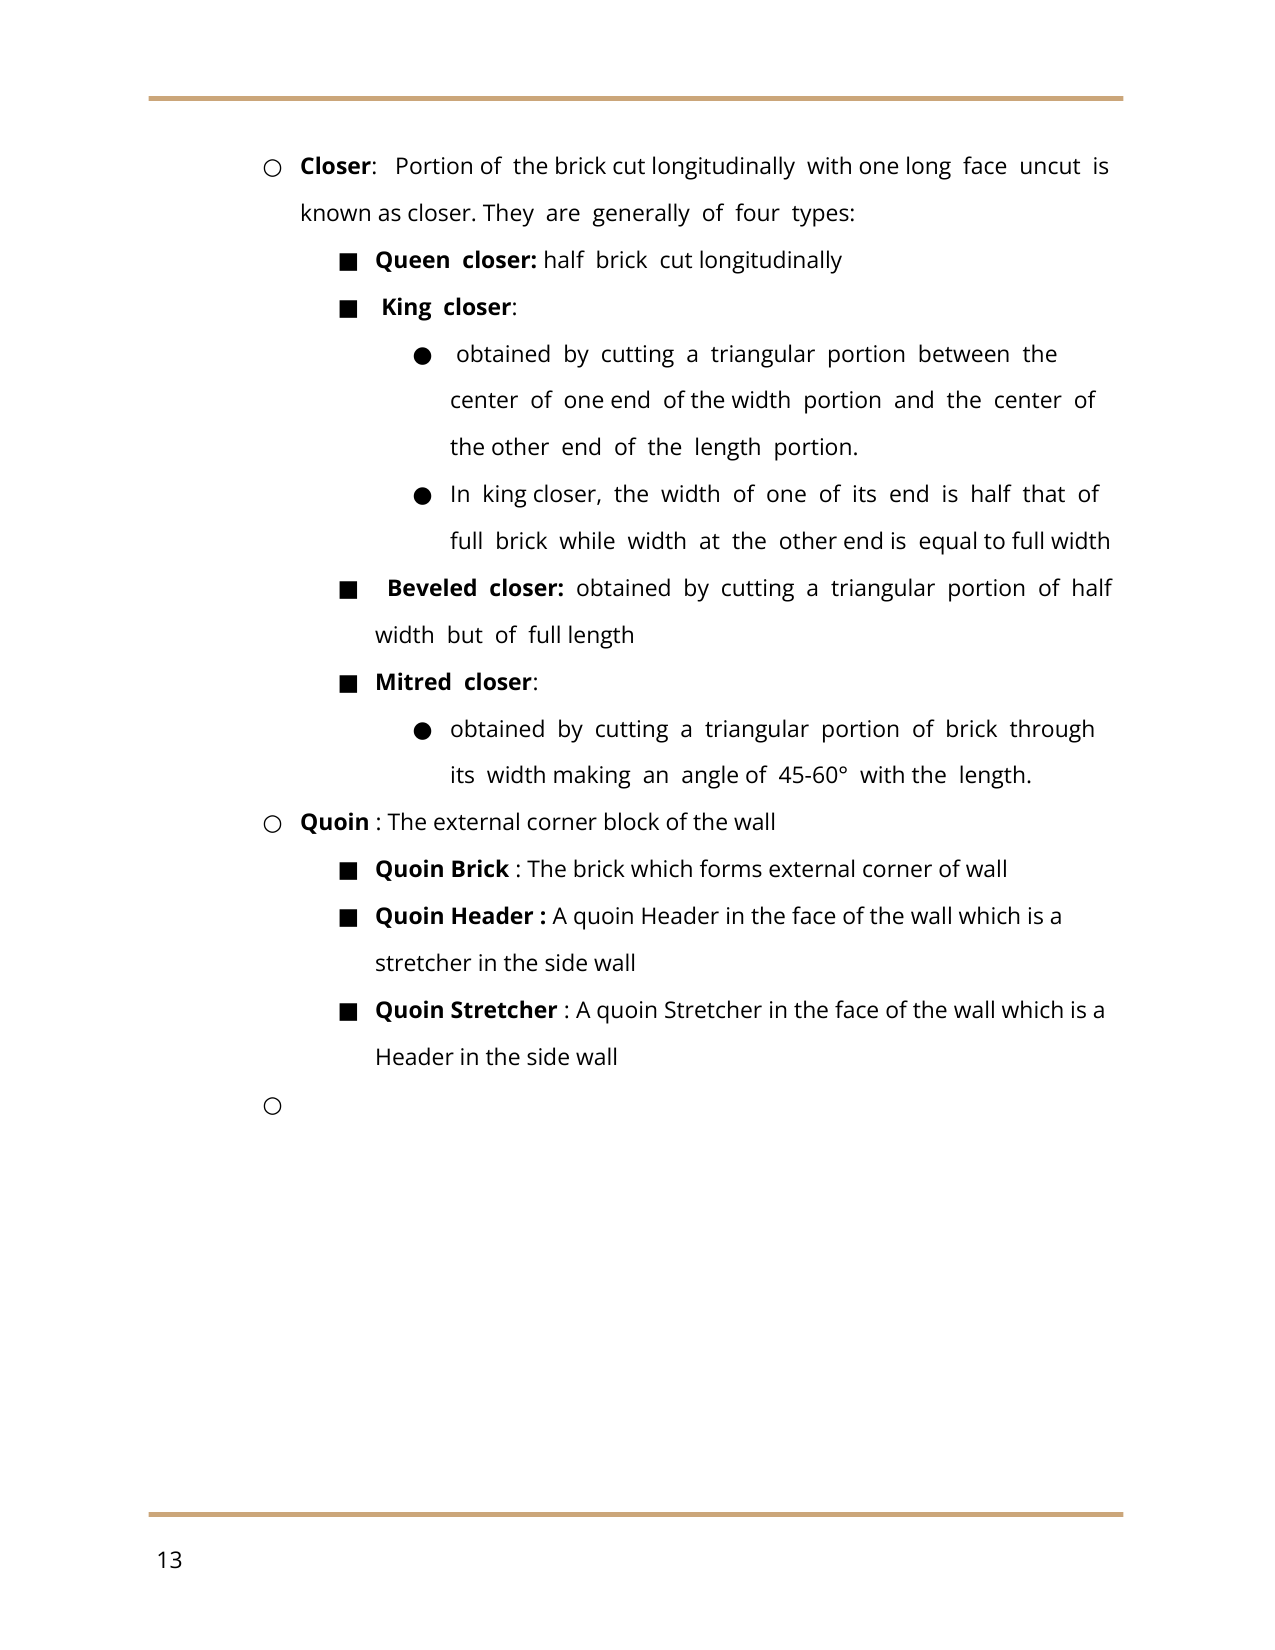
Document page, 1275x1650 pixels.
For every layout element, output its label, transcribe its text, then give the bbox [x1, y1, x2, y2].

list Quoin : The external corner block of the wall [262, 806, 1125, 837]
list obtained by cutting a triangular portion between the center of one end of the width portion and the center of the other end of the length portion. [412, 337, 1125, 462]
list Beveled closer: obtained by cutting a triangular portion of half width but of full length [337, 572, 1125, 650]
picture [148, 96, 1124, 101]
picture [148, 1512, 1124, 1517]
list Queen closer: half brick cut longitudinally [337, 244, 1125, 275]
list In king closer, the width of one of its end is half that of full brick while width at the other end is equal to full width [412, 478, 1125, 556]
list Quoin Brick : The brick which forms external corner of wall [337, 853, 1125, 884]
list Mitred closer: [337, 666, 1125, 697]
list King closer: [337, 291, 1125, 322]
list Closer: Portion of the brick cut longitudinally with one long face uncut is known as closer. They are generally of four types: [262, 150, 1125, 228]
list Quoin Stretcher : A quoin Stretcher in the face of the wall which is a Header in the side wall [337, 994, 1125, 1072]
list Quoin Header : A quoin Header in the face of the wall which is a stretcher in the side wall [337, 900, 1125, 978]
list obtained by cutting a triangular portion of brick through its width making an angle of 45-60° with the length. [412, 712, 1125, 791]
